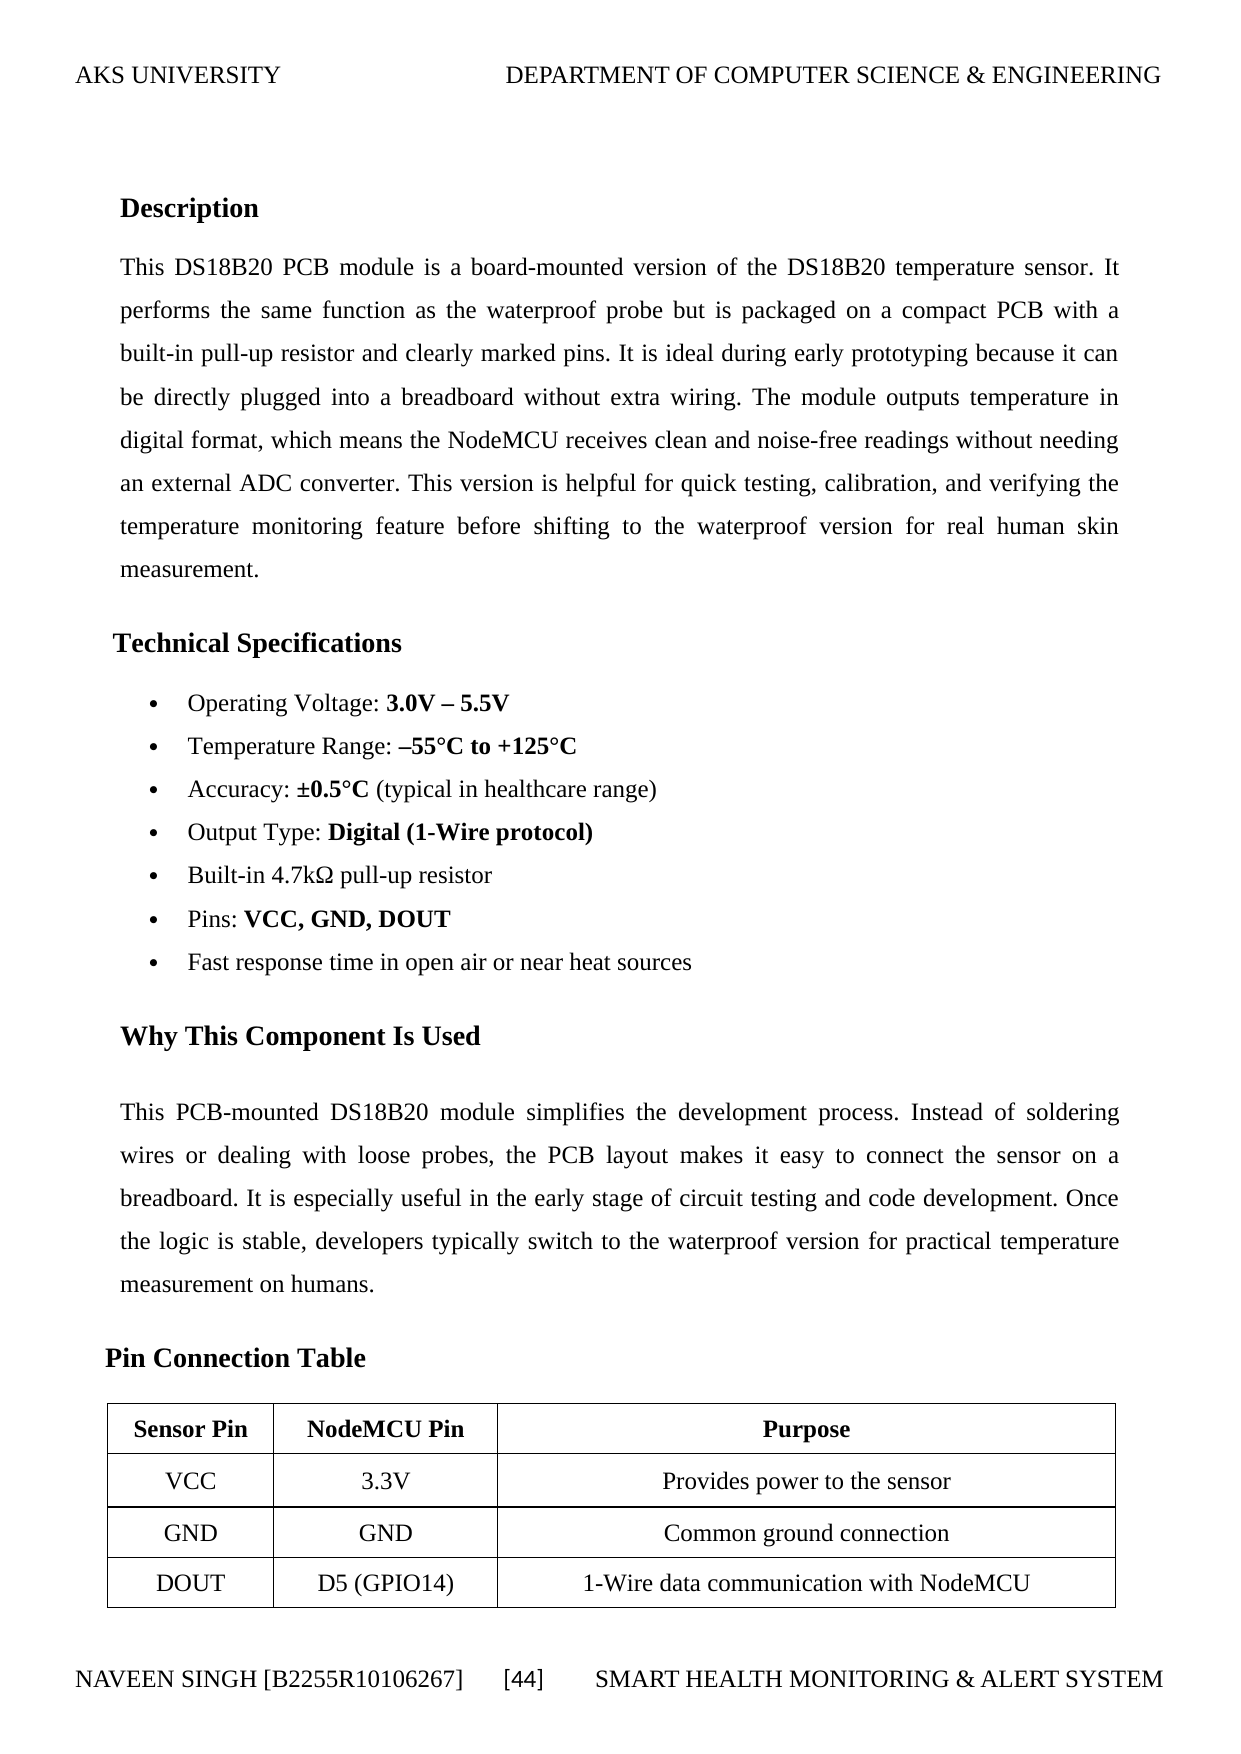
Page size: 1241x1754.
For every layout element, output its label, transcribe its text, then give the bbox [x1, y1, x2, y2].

table_header Sensor Pin [108, 1404, 273, 1453]
table_cell VCC [108, 1454, 273, 1506]
text Pin Connection Table [60, 1342, 1165, 1374]
text This DS18B20 PCB module is a board-mounted version of the DS18B20 temperature sensor. It performs the same function as the waterproof probe but is packaged on a compact PCB with a built-in pull-up resistor and clearly marked pins. It is ideal during early prototyping because it can be directly plugged into a breadboard without extra wiring. The module outputs temperature in digital format, which means the NodeMCU receives clean and noise-free readings without needing an external ADC converter. This version is helpful for quick testing, calibration, and verifying the temperature monitoring feature before shifting to the waterproof version for real human skin measurement. [120, 252, 1120, 583]
table_cell DOUT [108, 1558, 273, 1607]
list Accuracy: ±0.5°C (typical in healthcare range) [150, 774, 1165, 803]
text Technical Specifications [75, 626, 1165, 659]
list Pins: VCC, GND, DOUT [150, 904, 1165, 932]
table_cell 1-Wire data communication with NodeMCU [498, 1558, 1115, 1607]
text Description [75, 191, 1165, 223]
table_cell GND [108, 1508, 273, 1557]
list Operating Voltage: 3.0V – 5.5V [150, 688, 1165, 717]
table_header NodeMCU Pin [274, 1404, 497, 1453]
table_cell Provides power to the sensor [498, 1454, 1115, 1506]
list Fast response time in open air or near heat sources [150, 947, 1165, 976]
table_cell D5 (GPIO14) [274, 1558, 497, 1607]
table_cell Common ground connection [498, 1508, 1115, 1557]
table_header Purpose [498, 1404, 1115, 1453]
text Why This Component Is Used [120, 1019, 1120, 1051]
list Built-in 4.7kΩ pull-up resistor [150, 861, 1165, 889]
table_cell GND [274, 1508, 497, 1557]
table_cell 3.3V [274, 1454, 497, 1506]
list Temperature Range: –55°C to +125°C [150, 731, 1165, 760]
list Output Type: Digital (1-Wire protocol) [150, 817, 1165, 846]
text This PCB-mounted DS18B20 module simplifies the development process. Instead of soldering wires or dealing with loose probes, the PCB layout makes it easy to connect the sensor on a breadboard. It is especially useful in the early stage of circuit testing and code development. Once the logic is stable, developers typically switch to the waterproof version for practical temperature measurement on humans. [120, 1097, 1120, 1298]
